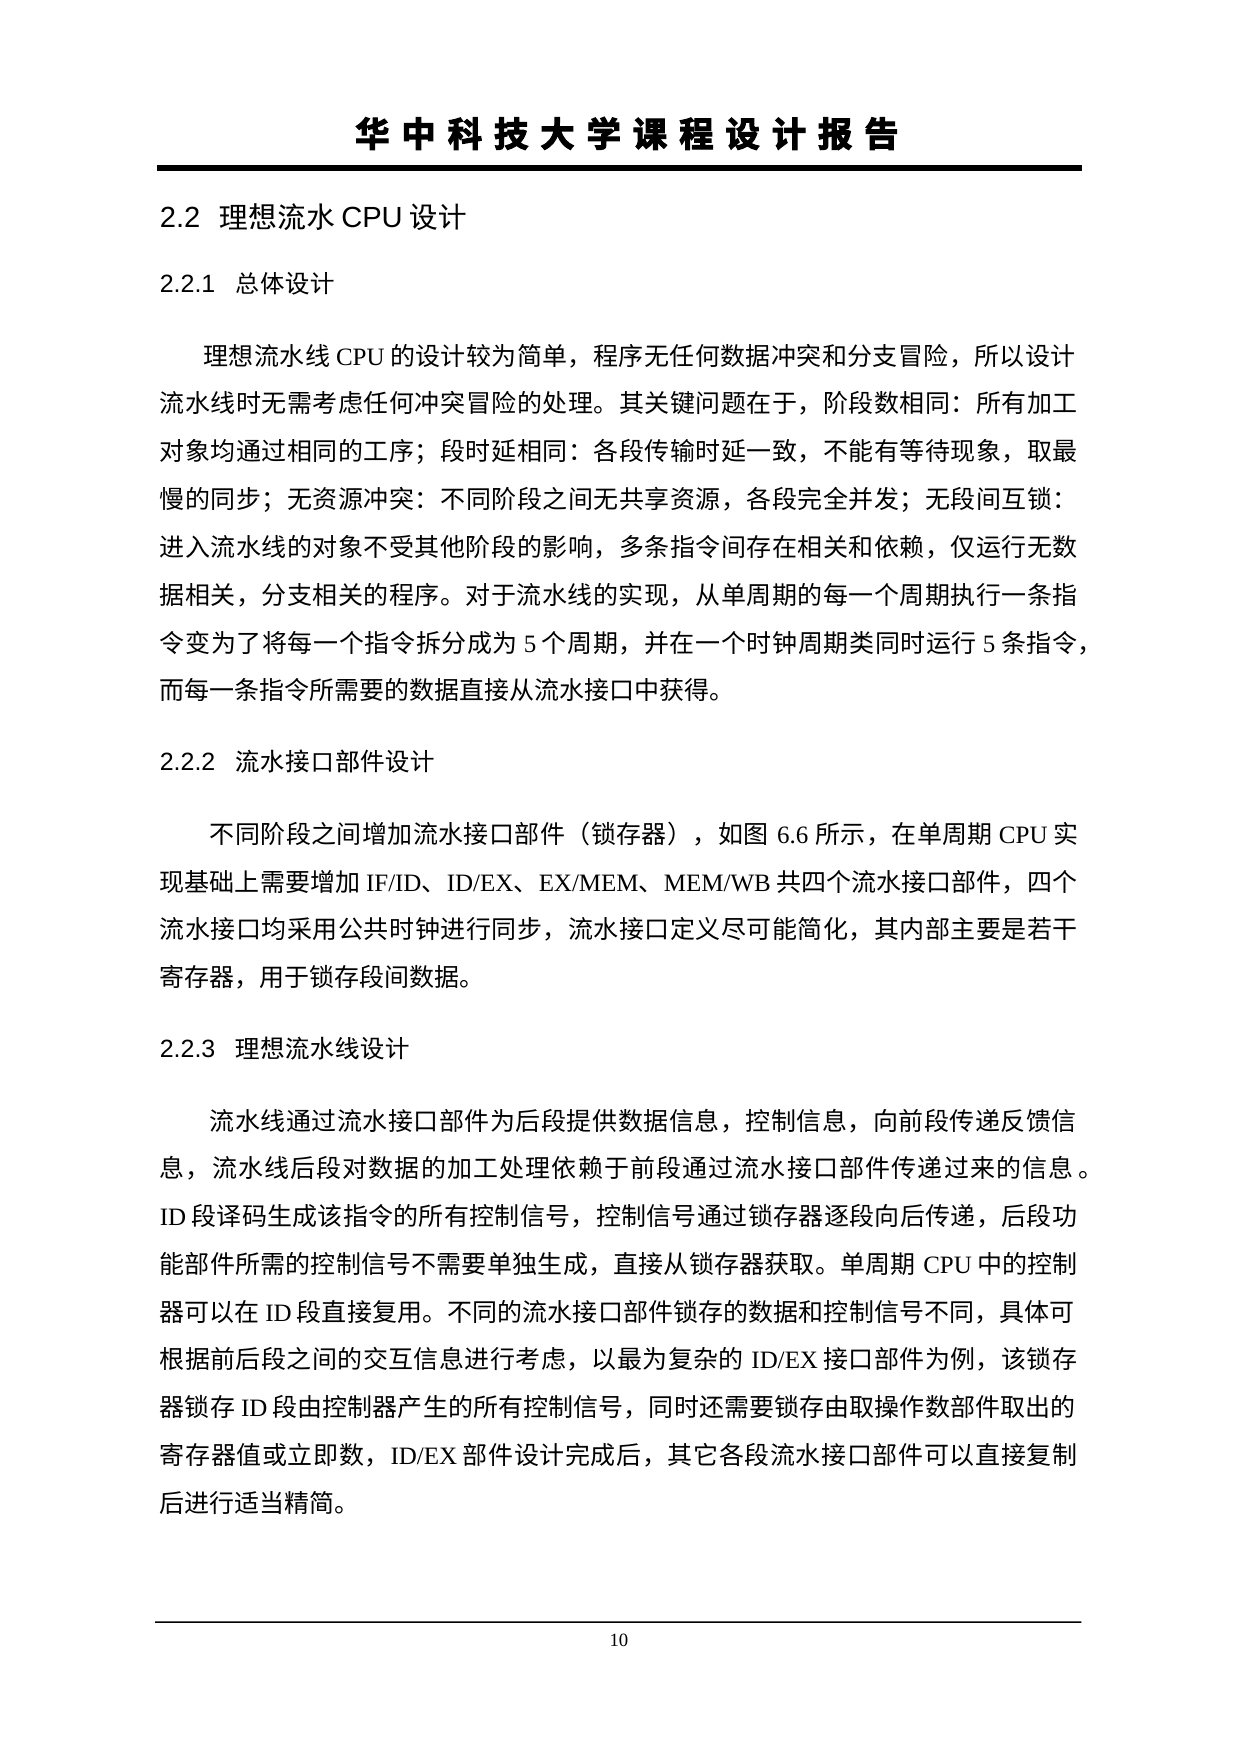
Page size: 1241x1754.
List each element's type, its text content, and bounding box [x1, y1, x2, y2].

text 流水线通过流水接口部件为后段提供数据信息，控制信息，向前段传递反馈信息，流水线后段对数据的加工处理依赖于前段通过流水接口部件传递过来的信息。ID段译码生成该指令的所有控制信号，控制信号通过锁存器逐段向后传递，后段功能部件所需的控制信号不需要单独生成，直接从锁存器获取。单周期CPU中的控制器可以在ID段直接复用。不同的流水接口部件锁存的数据和控制信号不同，具体可根据前后段之间的交互信息进行考虑，以最为复杂的ID/EX接口部件为例，该锁存器锁存 ID段由控制器产生的所有控制信号，同时还需要锁存由取操作数部件取出的寄存器值或立即数，ID/EX部件设计完成后，其它各段流水接口部件可以直接复制后进行适当精简。 [159, 1095, 1078, 1526]
subtitle 理想流水线设计 [159, 1023, 1078, 1071]
subtitle 理想流水CPU设计 [159, 198, 1053, 234]
subtitle 总体设计 [159, 259, 1078, 307]
text 理想流水线CPU的设计较为简单，程序无任何数据冲突和分支冒险，所以设计流水线时无需考虑任何冲突冒险的处理。其关键问题在于，阶段数相同：所有加工对象均通过相同的工序；段时延相同：各段传输时延一致，不能有等待现象，取最慢的同步；无资源冲突：不同阶段之间无共享资源，各段完全并发；无段间互锁：进入流水线的对象不受其他阶段的影响，多条指令间存在相关和依赖，仅运行无数据相关，分支相关的程序。对于流水线的实现，从单周期的每一个周期执行一条指令变为了将每一个指令拆分成为5个周期，并在一个时钟周期类同时运行5条指令，而每一条指令所需要的数据直接从流水接口中获得。 [159, 330, 1078, 713]
subtitle 流水接口部件设计 [159, 737, 1078, 784]
text 不同阶段之间增加流水接口部件（锁存器），如图 6.6 所示，在单周期CPU实现基础上需要增加IF/ID、ID/EX、EX/MEM、MEM/WB共四个流水接口部件，四个流水接口均采用公共时钟进行同步，流水接口定义尽可能简化，其内部主要是若干寄存器，用于锁存段间数据。 [159, 808, 1078, 1000]
